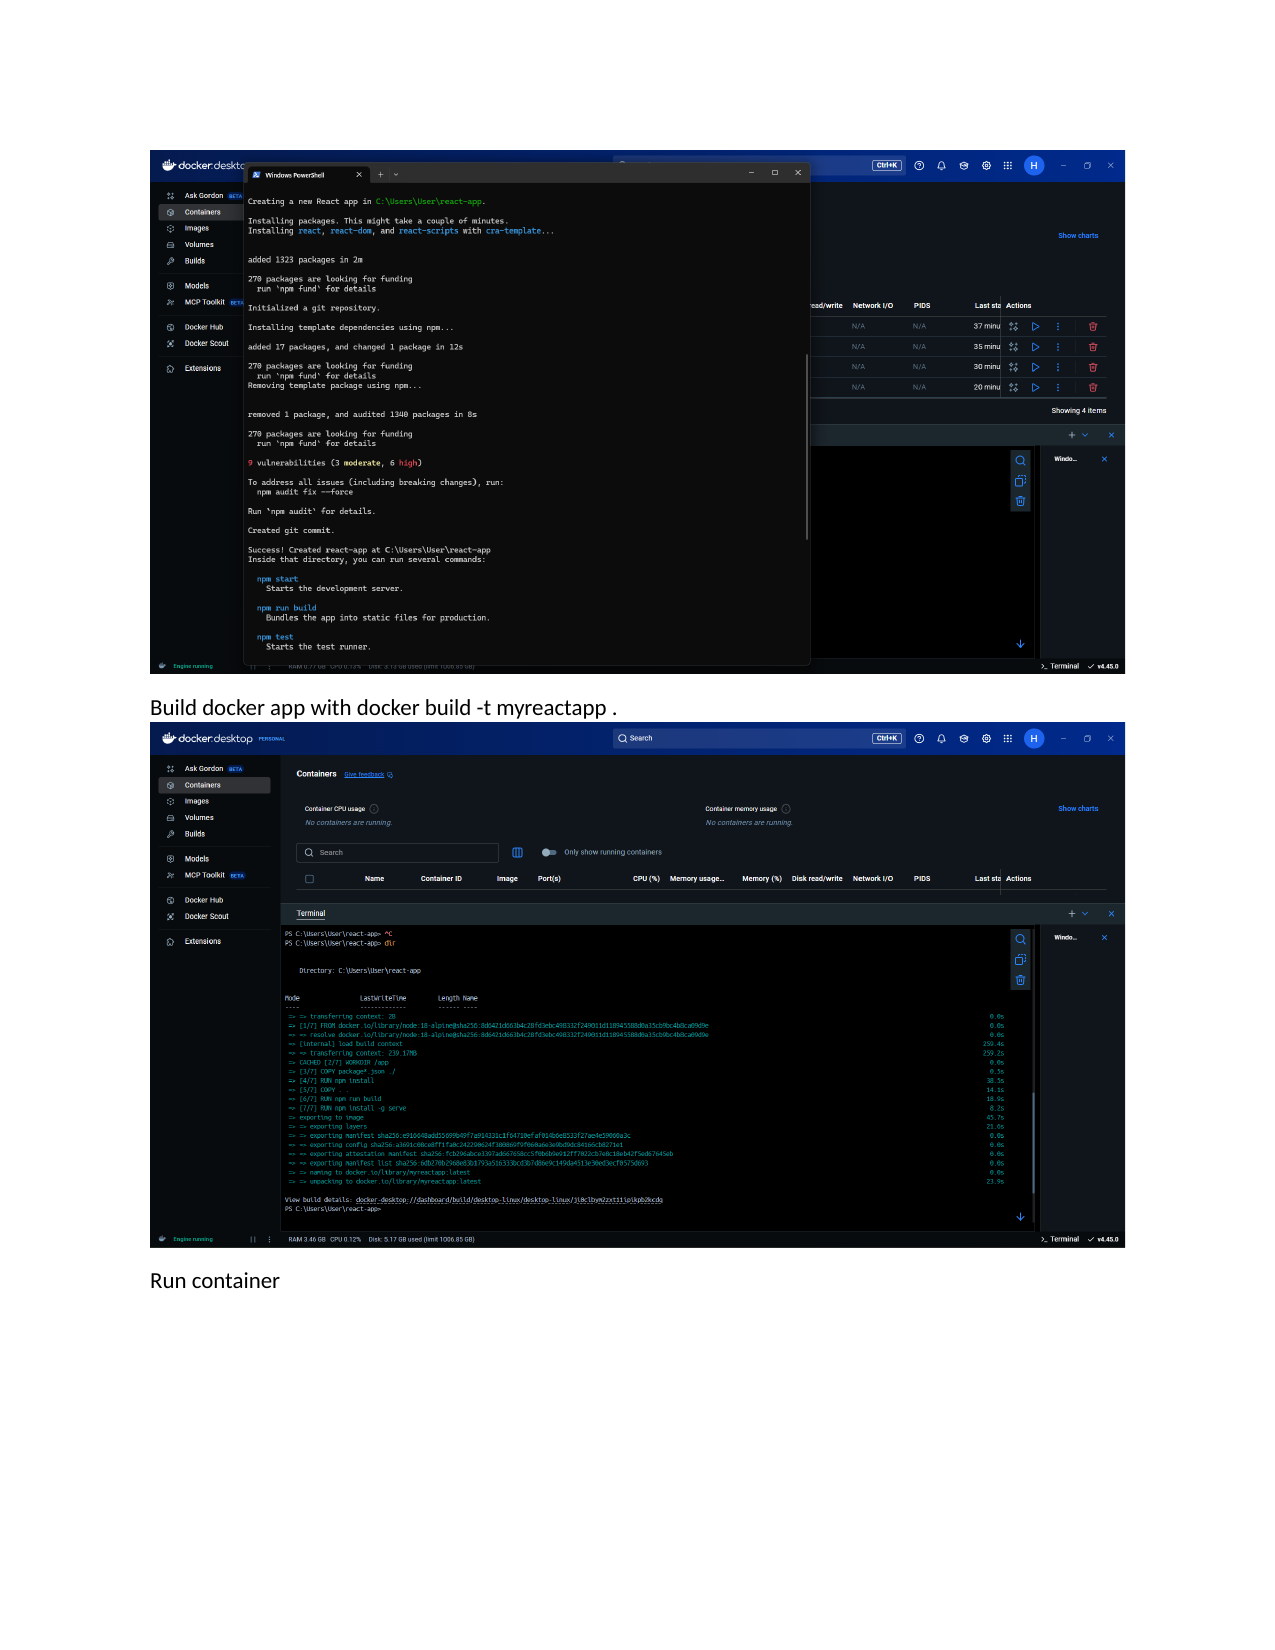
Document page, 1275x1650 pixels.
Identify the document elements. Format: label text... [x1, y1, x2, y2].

text Run container [150, 1267, 1125, 1294]
text Build docker app with docker build -t myreactapp . [150, 693, 1125, 722]
picture [150, 150, 1125, 674]
picture [150, 722, 1125, 1248]
